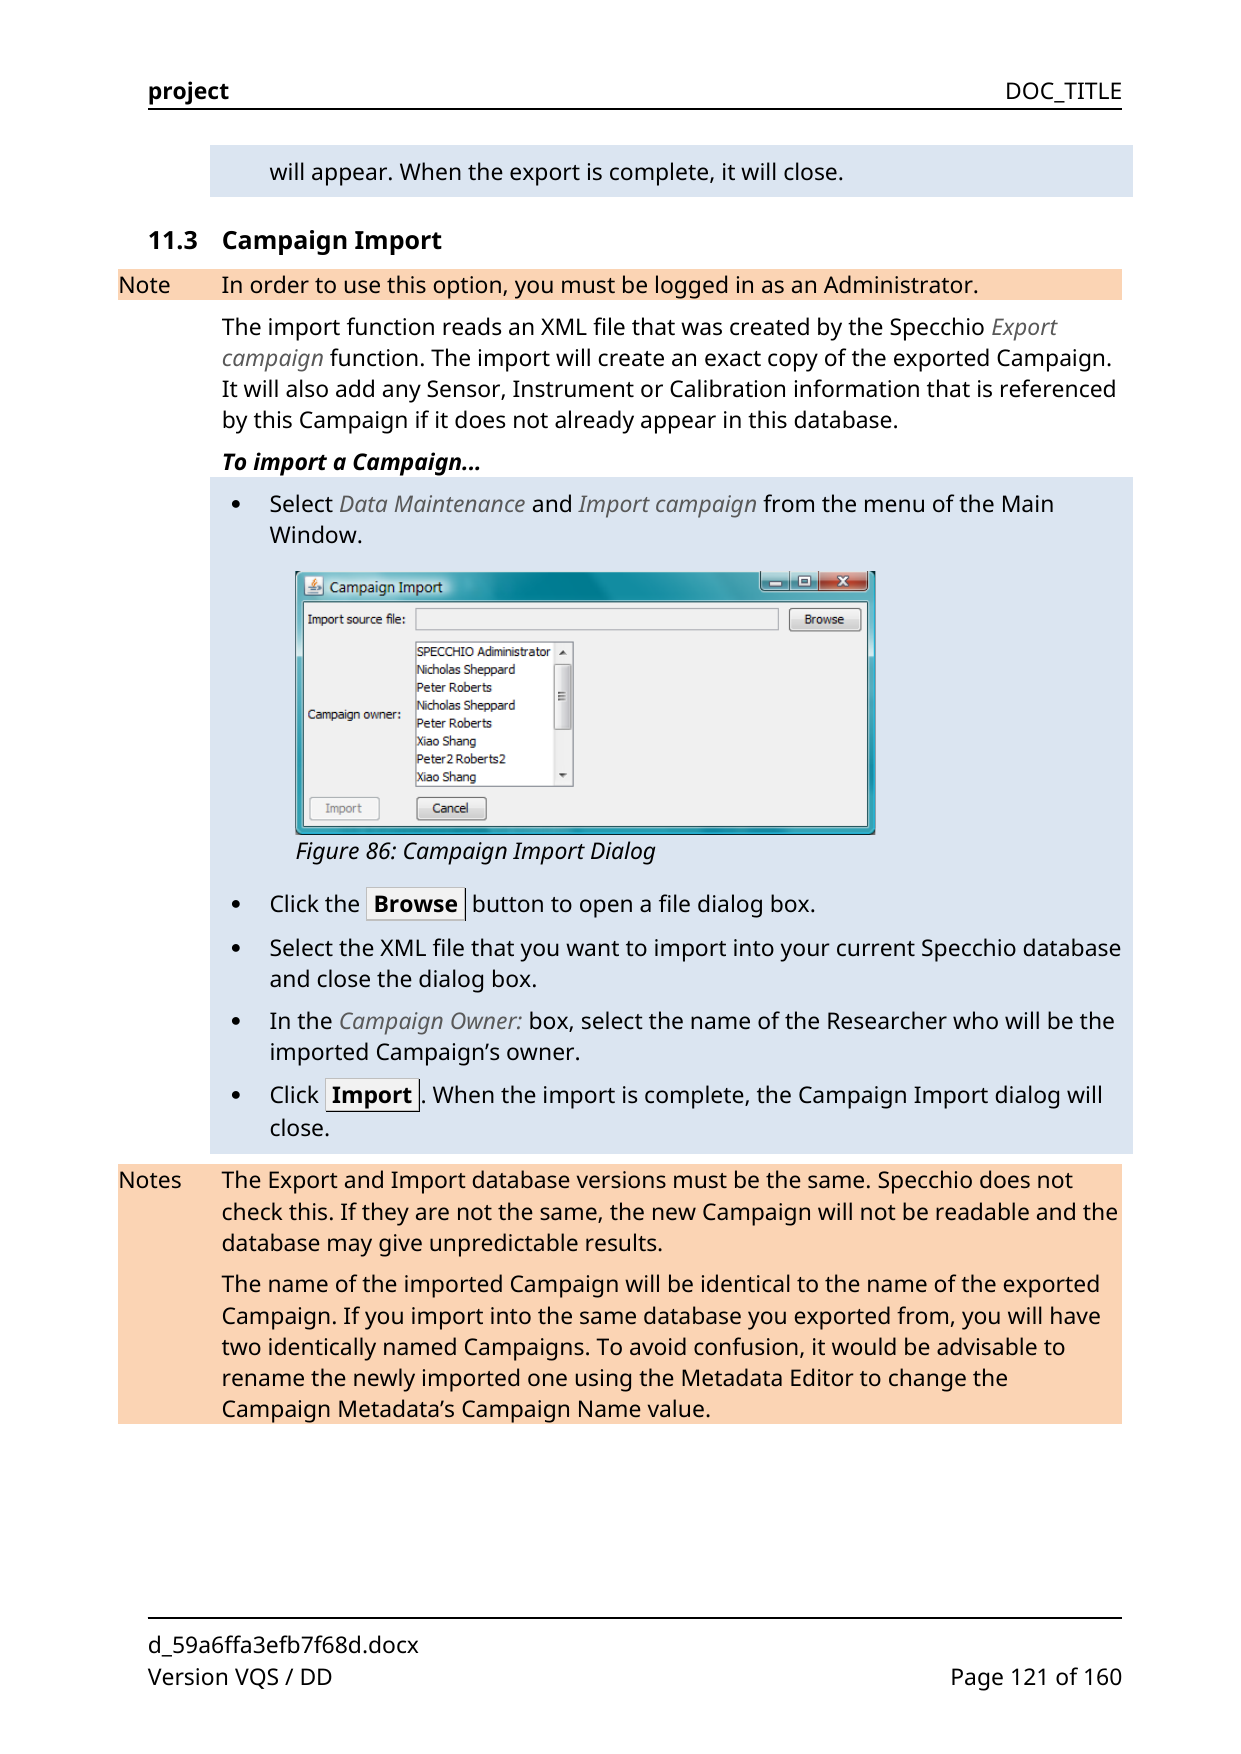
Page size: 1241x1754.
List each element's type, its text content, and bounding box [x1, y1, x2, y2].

subtitle Campaign Import [148, 222, 1122, 256]
table_header Select Data Maintenance and Import campaign from the menu of the Main Window. Figure : Campaign Import Dialog Click the Browse button to open a file dialog box. Select the XML file that you want to import into your current Specchio database and close the dialog box. In the Campaign Owner: box, select the name of the Researcher who will be the imported Campaign’s owner. Click Import . When the import is complete, the Campaign Import dialog will close. [210, 477, 1133, 1154]
subtitle To import a Campaign... [222, 446, 1122, 477]
text The name of the imported Campaign will be identical to the name of the exported Campaign. If you import into the same database you exported from, you will have two identically named Campaigns. To avoid confusion, it would be advisable to rename the newly imported one using the Metadata Editor to change the Campaign Metadata’s Campaign Name value. [118, 1268, 1122, 1424]
text Note In order to use this option, you must be logged in as an Administrator. [118, 269, 1122, 300]
text Notes The Export and Import database versions must be the same. Specchio does not check this. If they are not the same, the new Campaign will not be readable and the database may give unpredictable results. [118, 1164, 1122, 1258]
picture [295, 571, 876, 835]
text The import function reads an XML file that was created by the Specchio Export campaign function. The import will create an exact copy of the exported Campaign. It will also add any Sensor, Instrument or Calibration information that is referenced by this Campaign if it does not already appear in this database. [222, 311, 1122, 436]
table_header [210, 145, 1133, 197]
